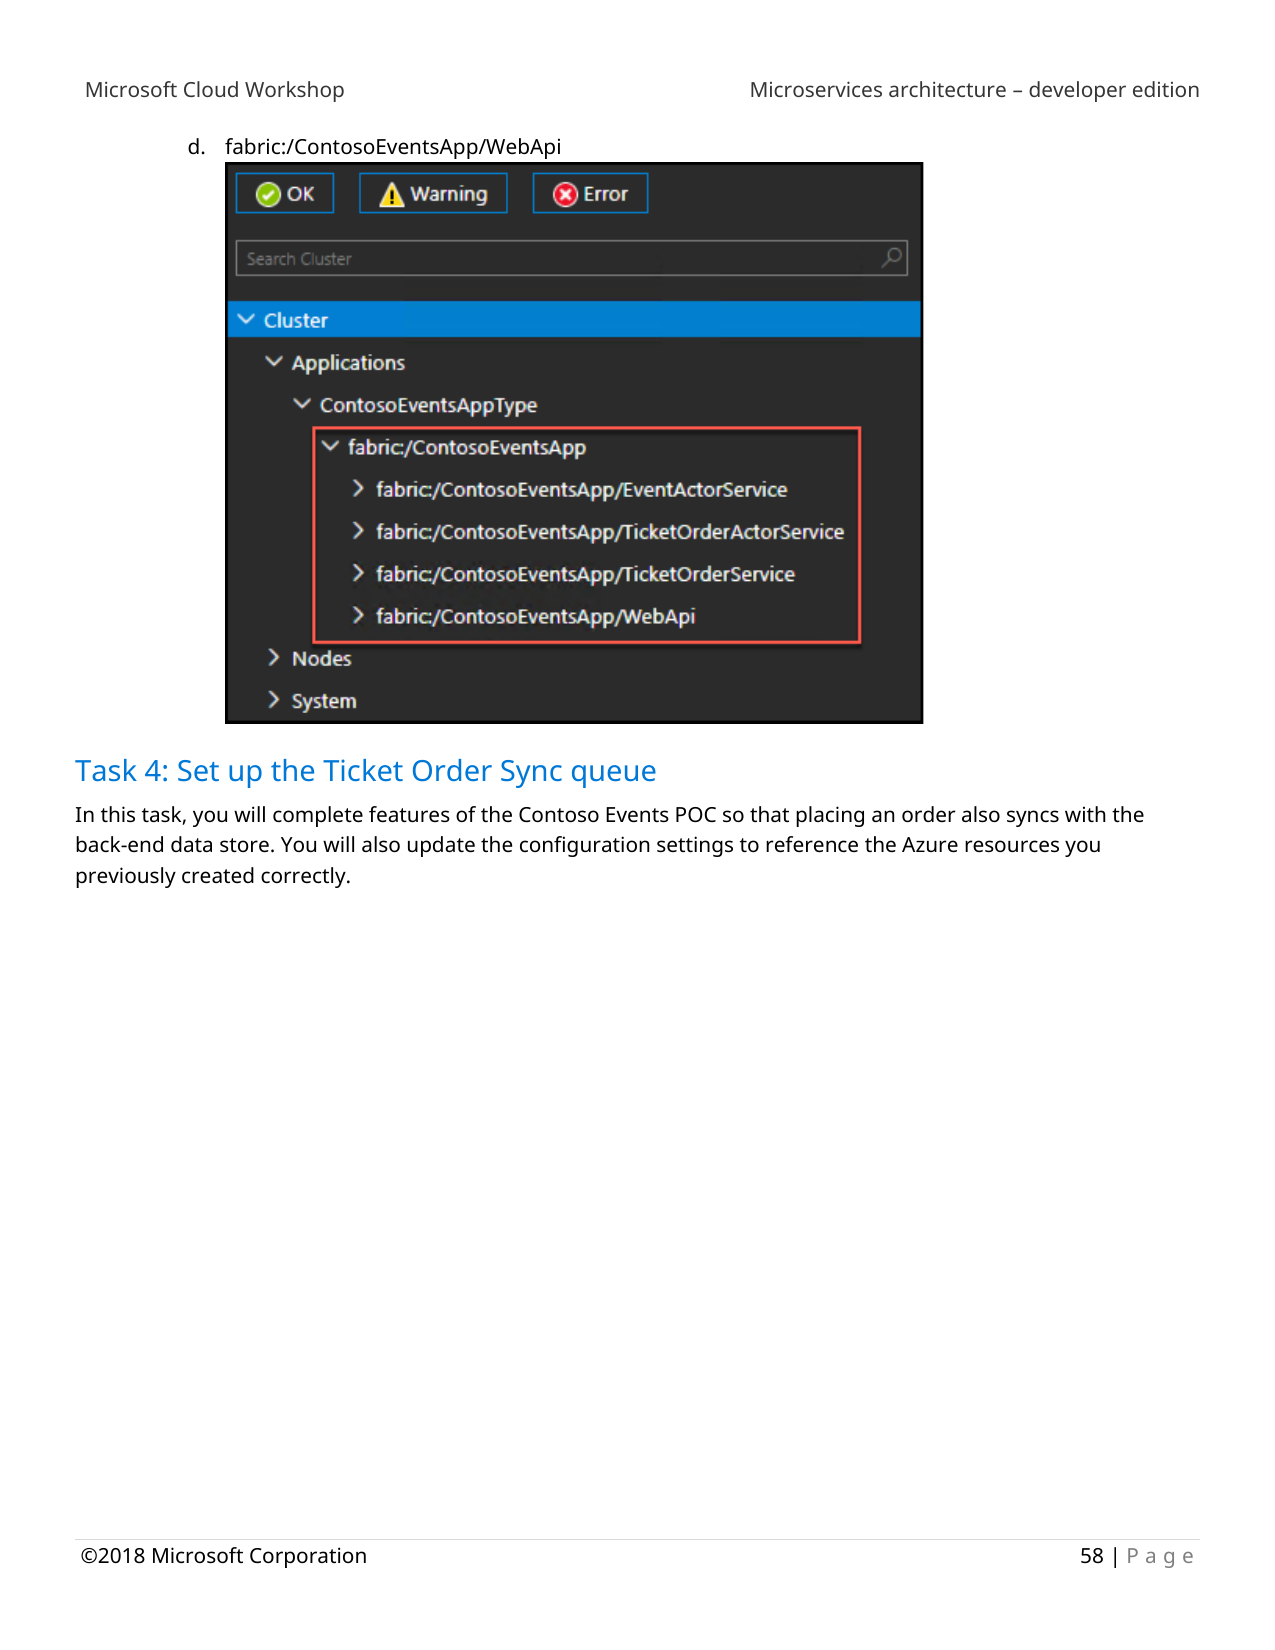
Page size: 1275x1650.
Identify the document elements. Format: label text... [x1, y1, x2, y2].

picture [225, 162, 924, 724]
subtitle Task 4: Set up the Ticket Order Sync queue [75, 751, 1200, 790]
text In this task, you will complete features of the Contoso Events POC so that placing an order also syncs with the back-end data store. You will also update the configuration settings to reference the Azure resources you previously created correctly. [75, 800, 1200, 889]
